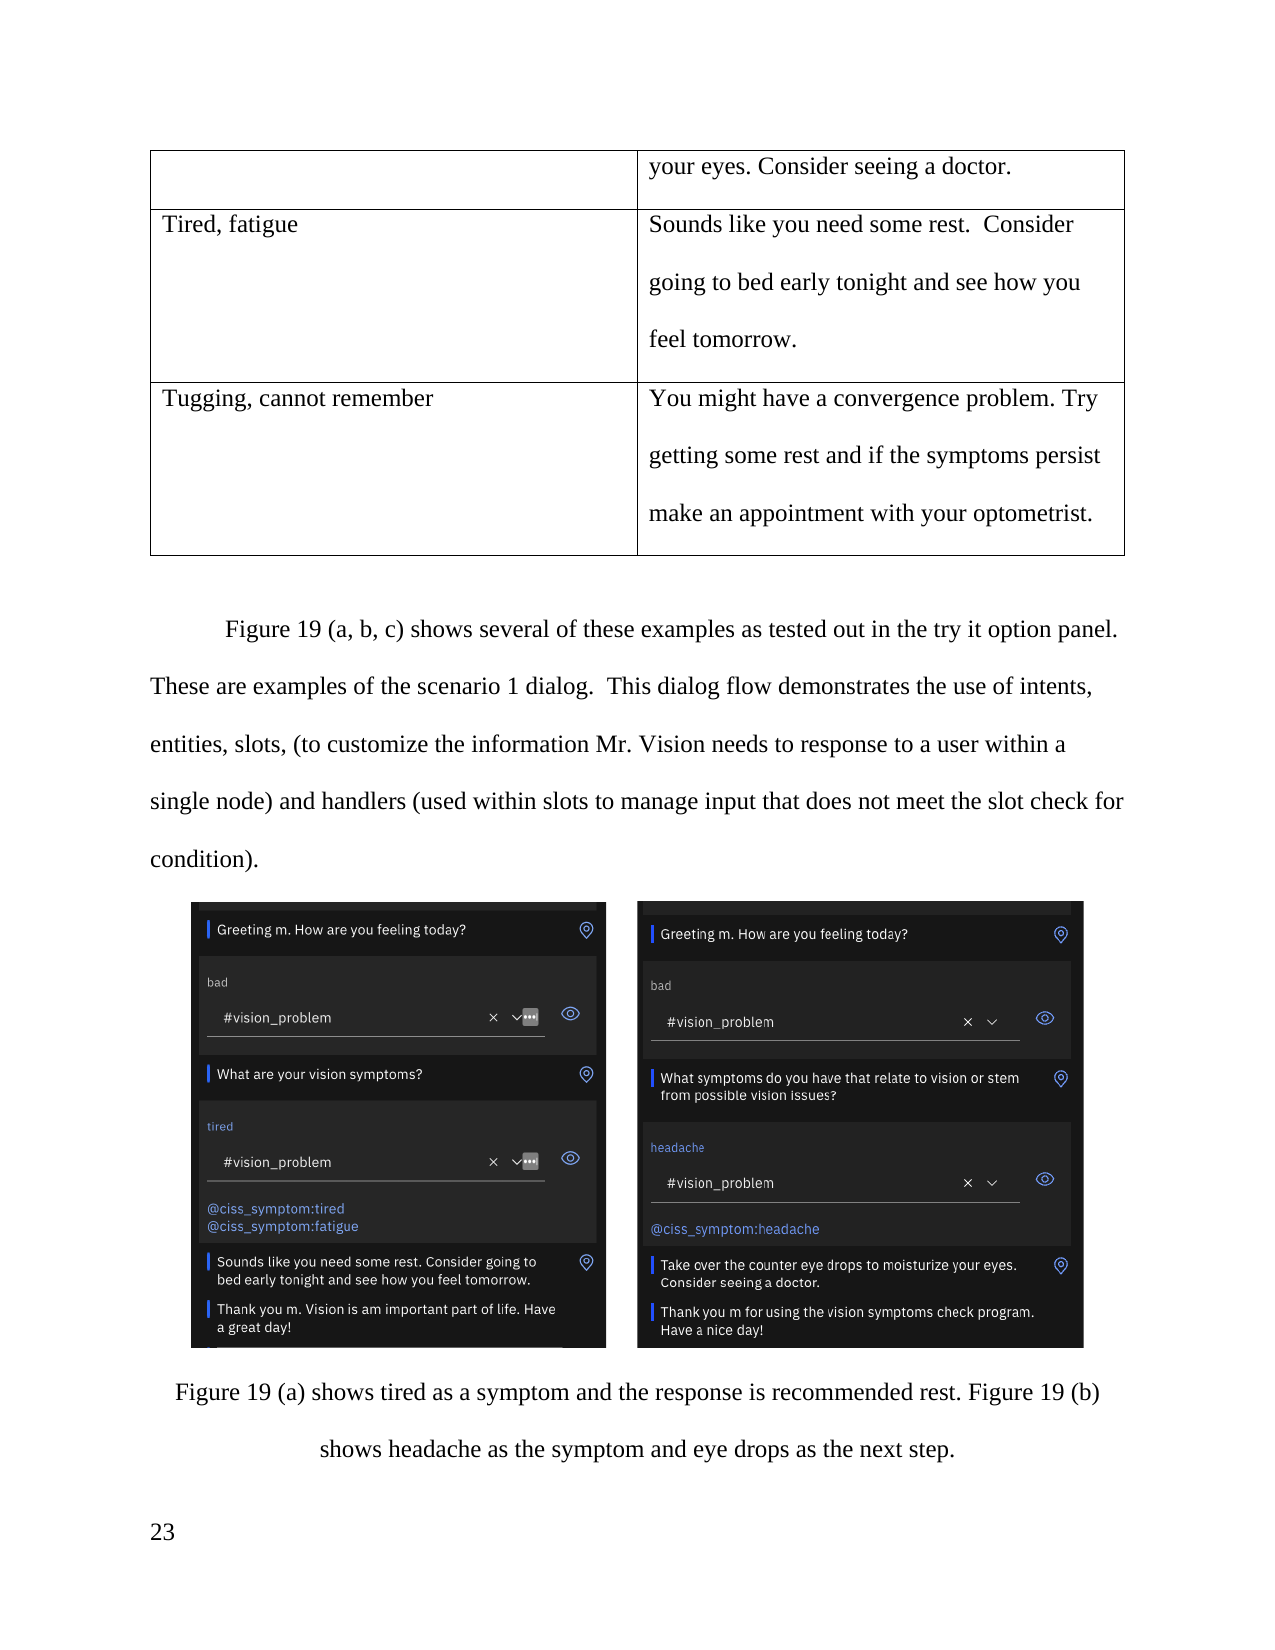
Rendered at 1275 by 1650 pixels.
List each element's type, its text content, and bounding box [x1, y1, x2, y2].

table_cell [151, 151, 637, 208]
table_cell You might have a convergence problem. Try getting some rest and if the symptoms persist make an appointment with your optometrist. [638, 383, 1124, 555]
table_cell Sounds like you need some rest. Consider going to bed early tonight and see how you feel tomorrow. [638, 210, 1124, 382]
text Figure 19 (a) shows tired as a symptom and the response is recommended rest. Figure 19 (b) shows headache as the symptom and eye drops as the next step. [150, 1377, 1125, 1463]
picture [637, 901, 1084, 1348]
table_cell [638, 151, 1124, 208]
table_cell Tugging, cannot remember [151, 383, 637, 555]
table_cell Tired, fatigue [151, 210, 637, 382]
text Figure 19 (a, b, c) shows several of these examples as tested out in the try it option panel. These are examples of the scenario 1 dialog. This dialog flow demonstrates the use of intents, entities, slots, (to customize the information Mr. Vision needs to response to a user within a single node) and handlers (used within slots to manage input that does not meet the slot check for condition). [150, 614, 1125, 873]
picture [191, 902, 607, 1348]
